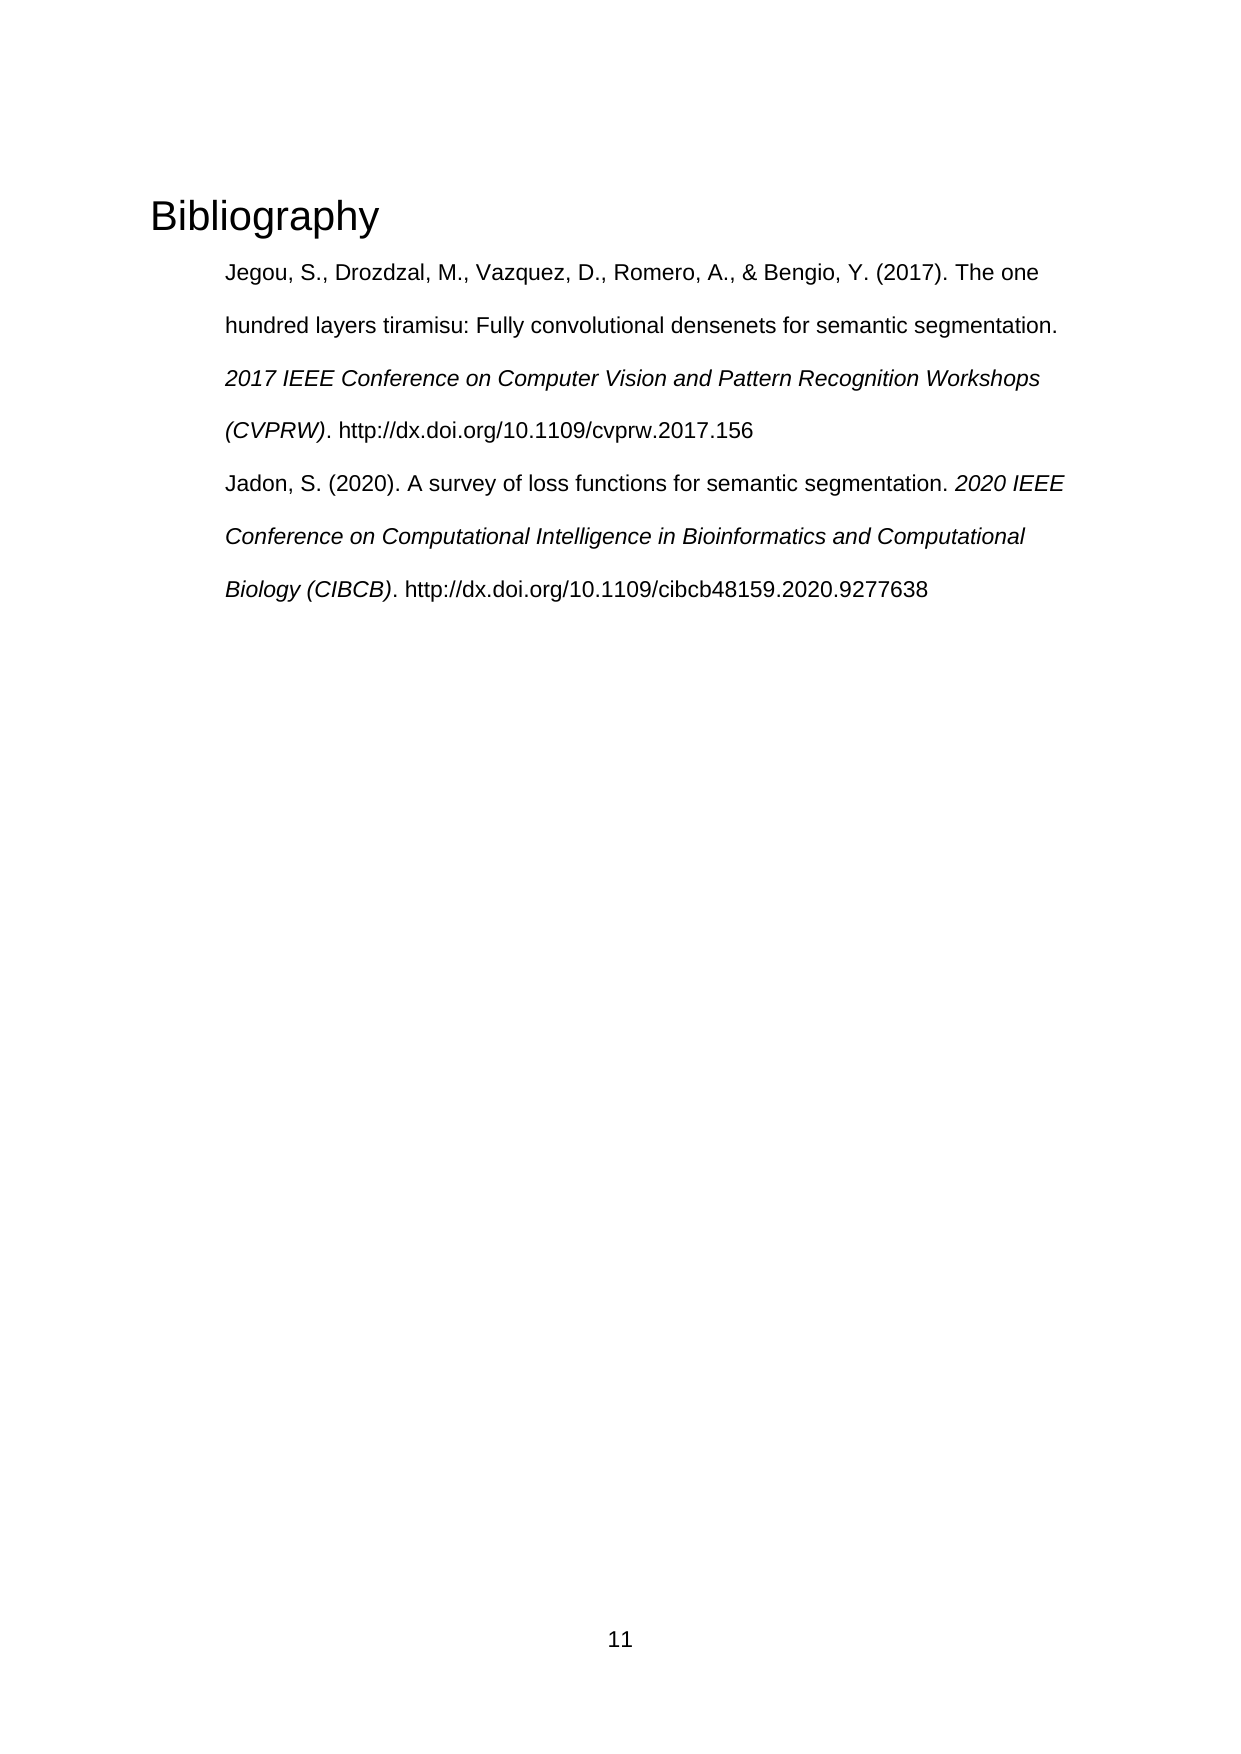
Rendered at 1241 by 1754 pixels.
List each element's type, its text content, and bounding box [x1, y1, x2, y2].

text Jegou, S., Drozdzal, M., Vazquez, D., Romero, A., & Bengio, Y. (2017). The one hundred layers tiramisu: Fully convolutional densenets for semantic segmentation. 2017 IEEE Conference on Computer Vision and Pattern Recognition Workshops (CVPRW). http://dx.doi.org/10.1109/cvprw.2017.156 [225, 259, 1090, 444]
text Jadon, S. (2020). A survey of loss functions for semantic segmentation. 2020 IEEE Conference on Computational Intelligence in Bioinformatics and Computational Biology (CIBCB). http://dx.doi.org/10.1109/cibcb48159.2020.9277638 [225, 470, 1090, 602]
subtitle Bibliography [150, 192, 1090, 239]
